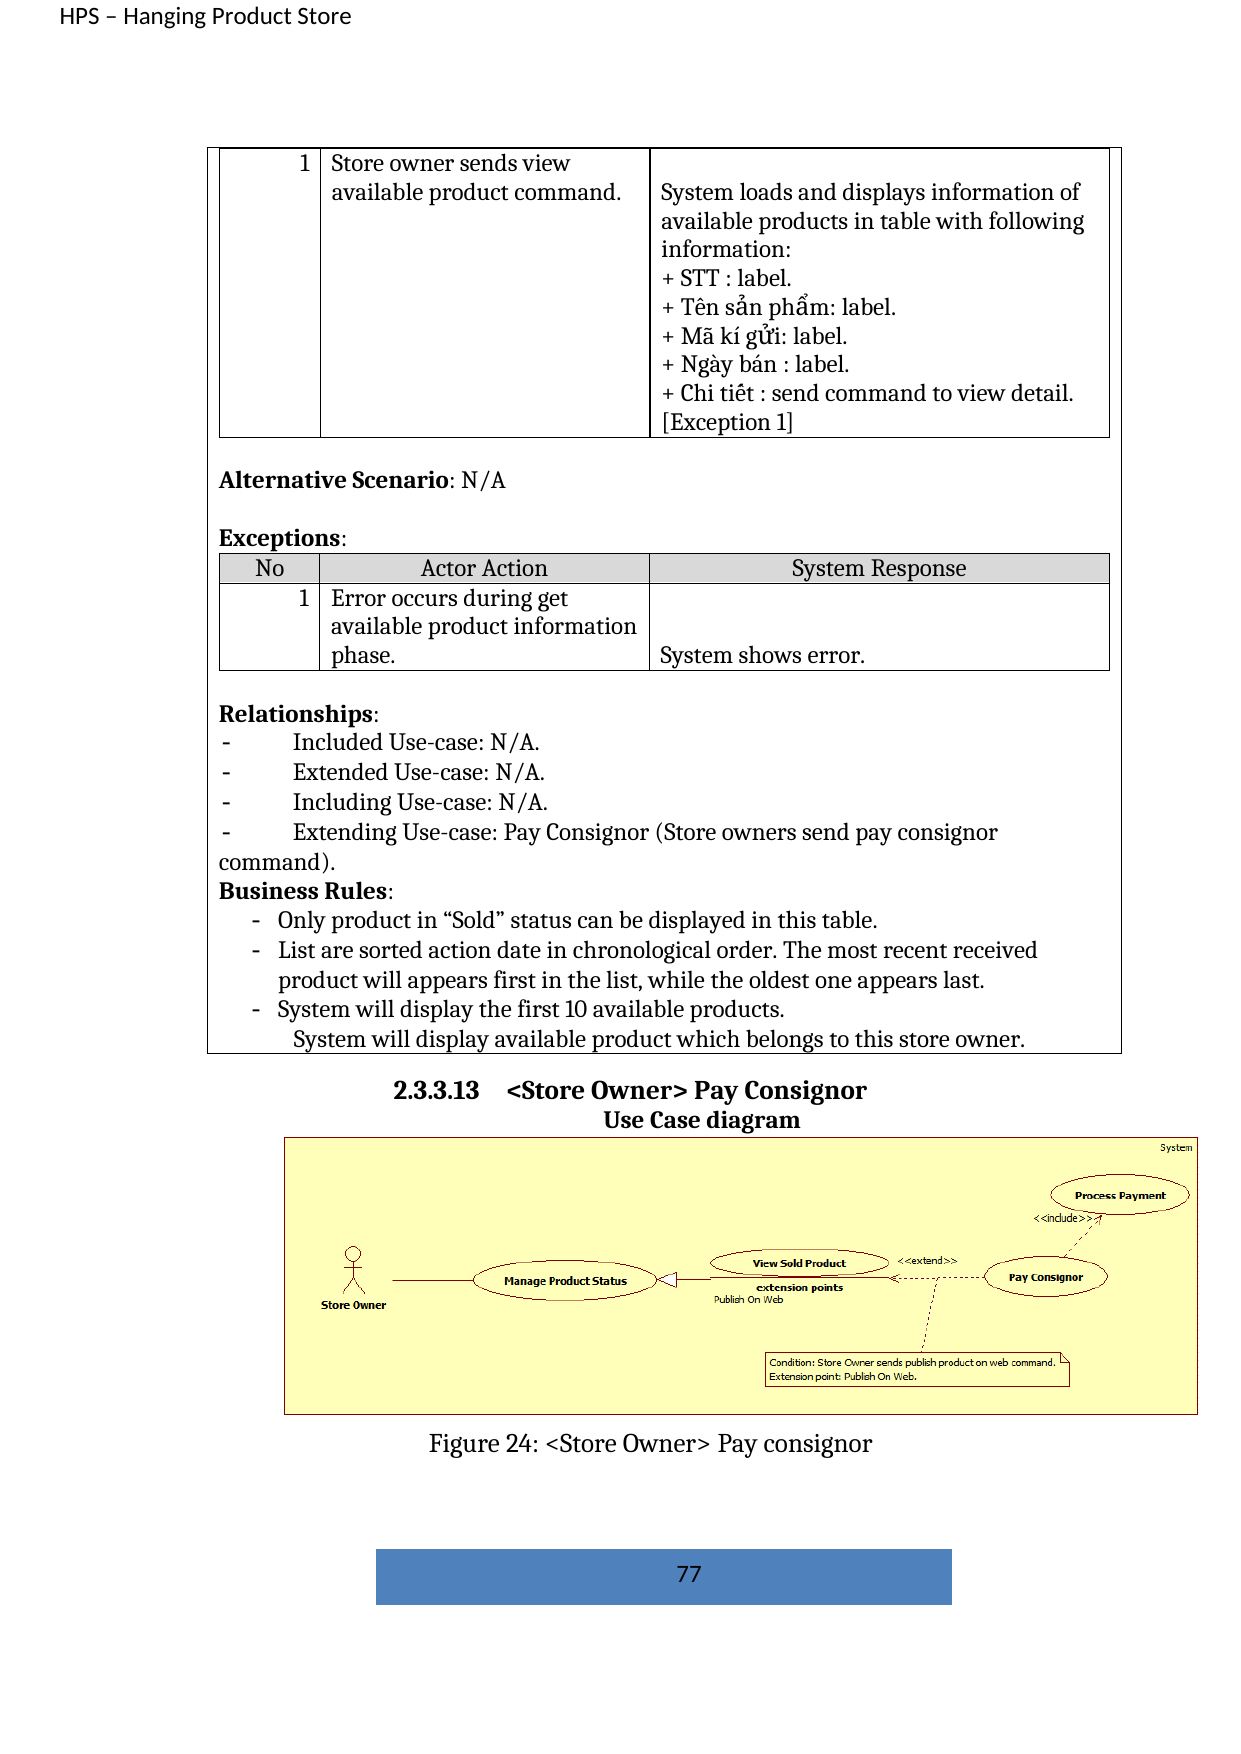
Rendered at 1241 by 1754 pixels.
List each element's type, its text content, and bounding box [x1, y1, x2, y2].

picture [282, 1135, 1199, 1416]
list Use Case diagram [282, 1106, 1122, 1135]
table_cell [208, 148, 1121, 1053]
subtitle <Store Owner> Pay Consignor [393, 1075, 1122, 1106]
text Figure 24: <Store Owner> Pay consignor [428, 1428, 1122, 1459]
